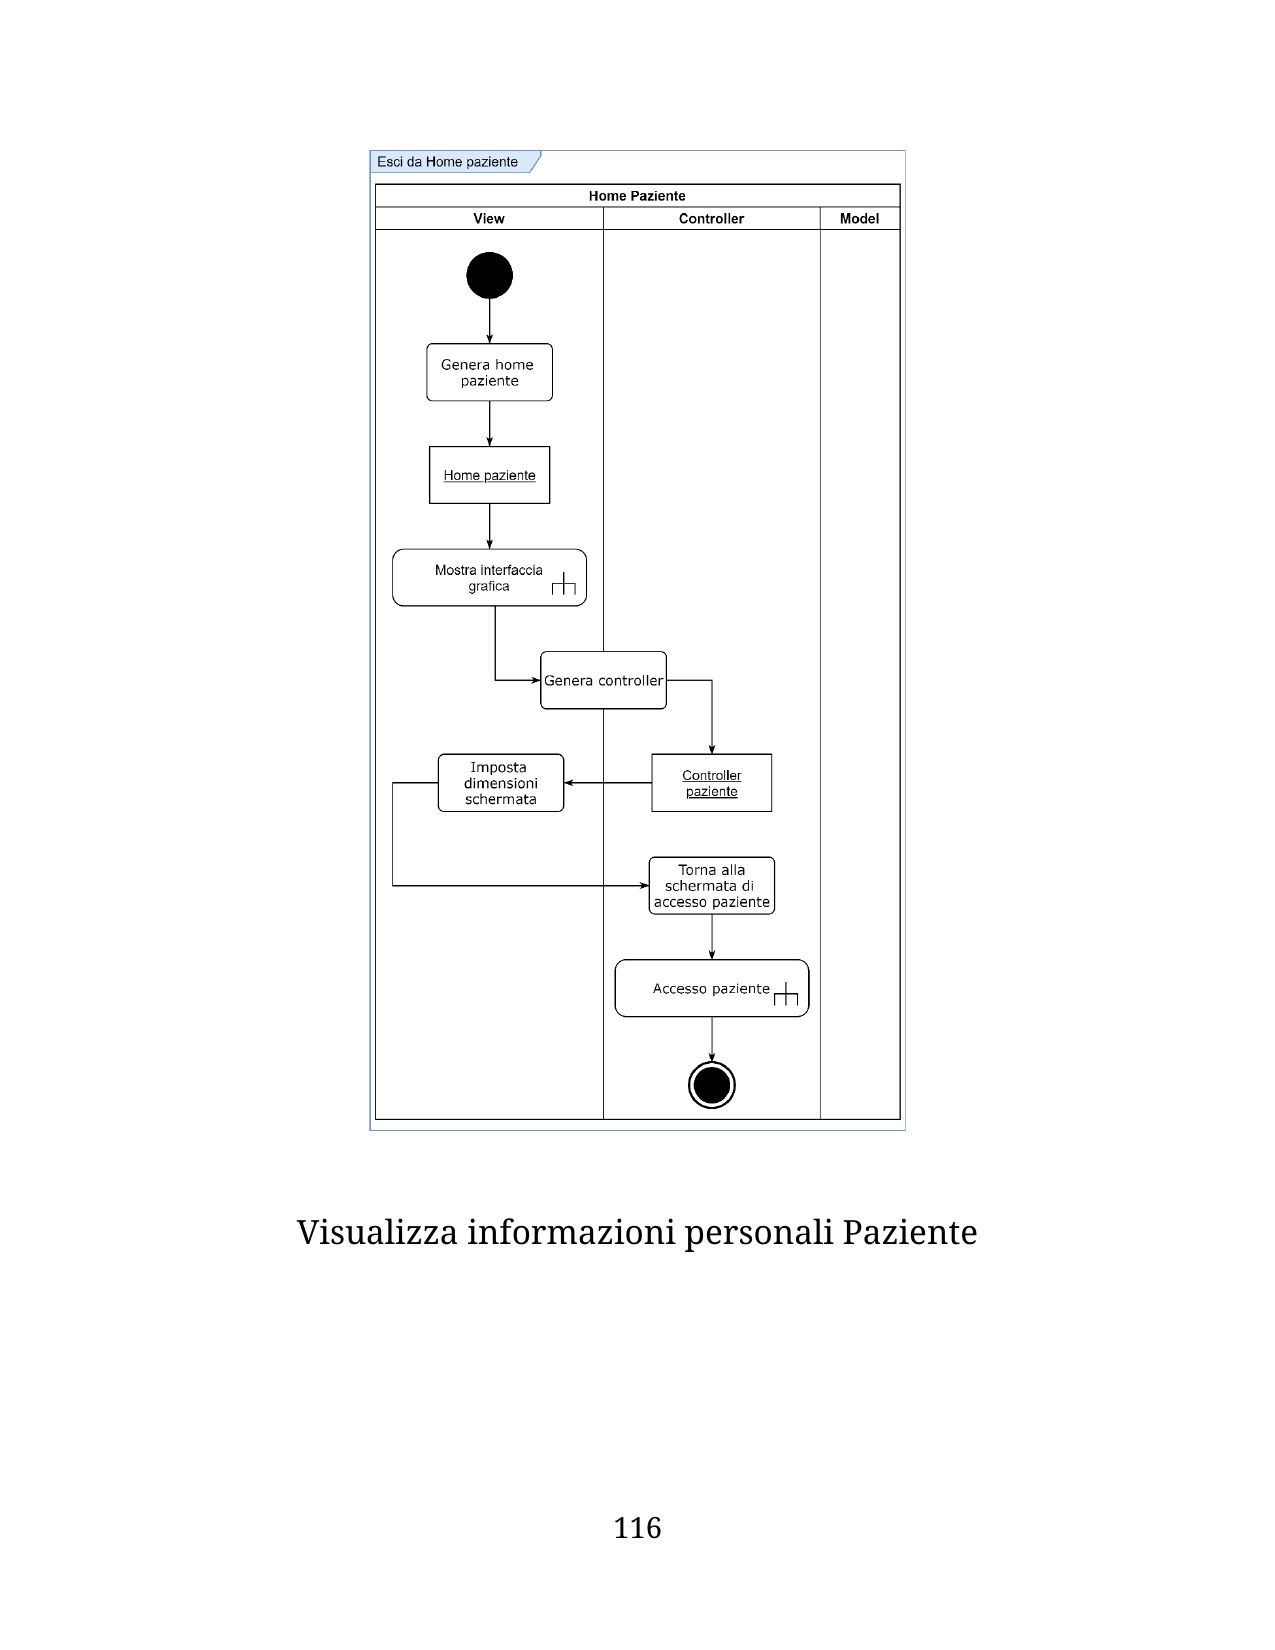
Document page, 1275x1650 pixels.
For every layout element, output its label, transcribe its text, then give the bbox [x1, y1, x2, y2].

text Visualizza informazioni personali Paziente [150, 1209, 1125, 1254]
picture [369, 150, 906, 1131]
